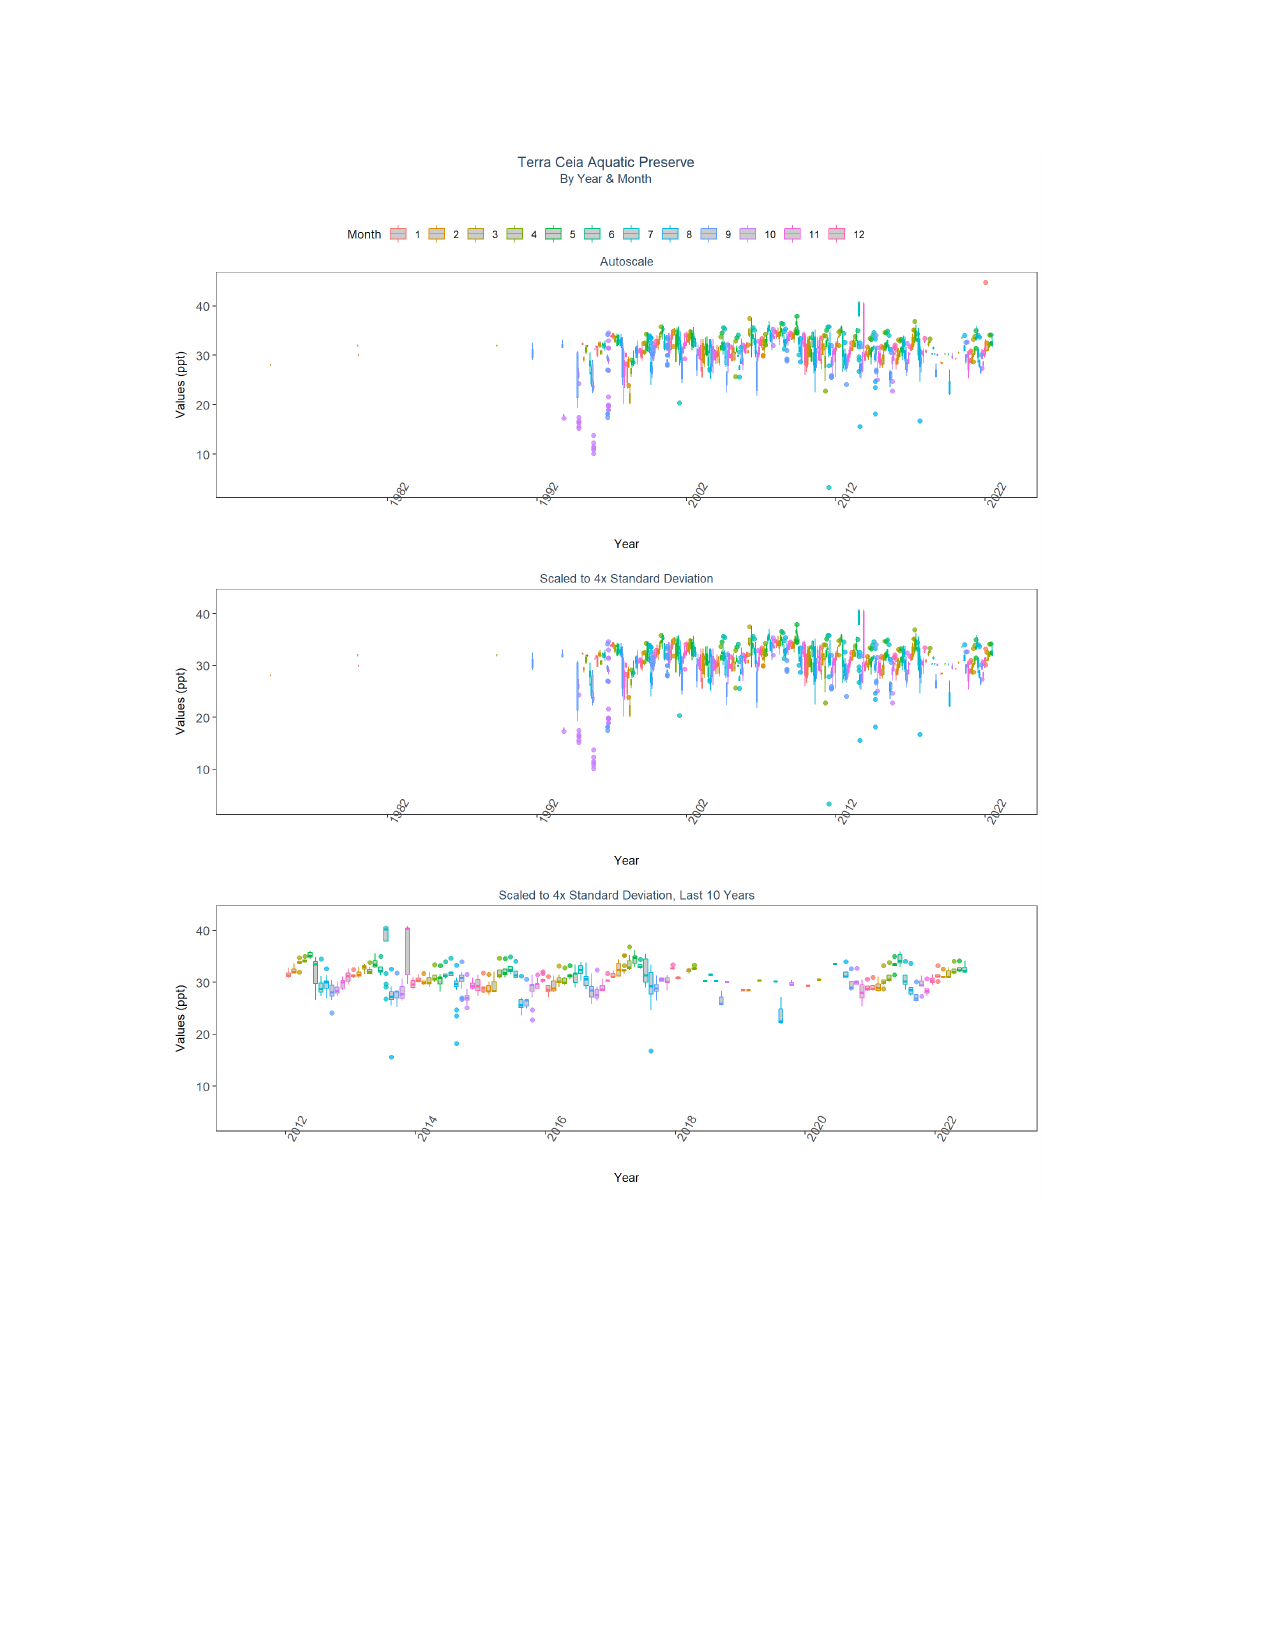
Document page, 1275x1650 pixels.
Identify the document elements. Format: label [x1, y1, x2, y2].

picture [168, 150, 1044, 1200]
